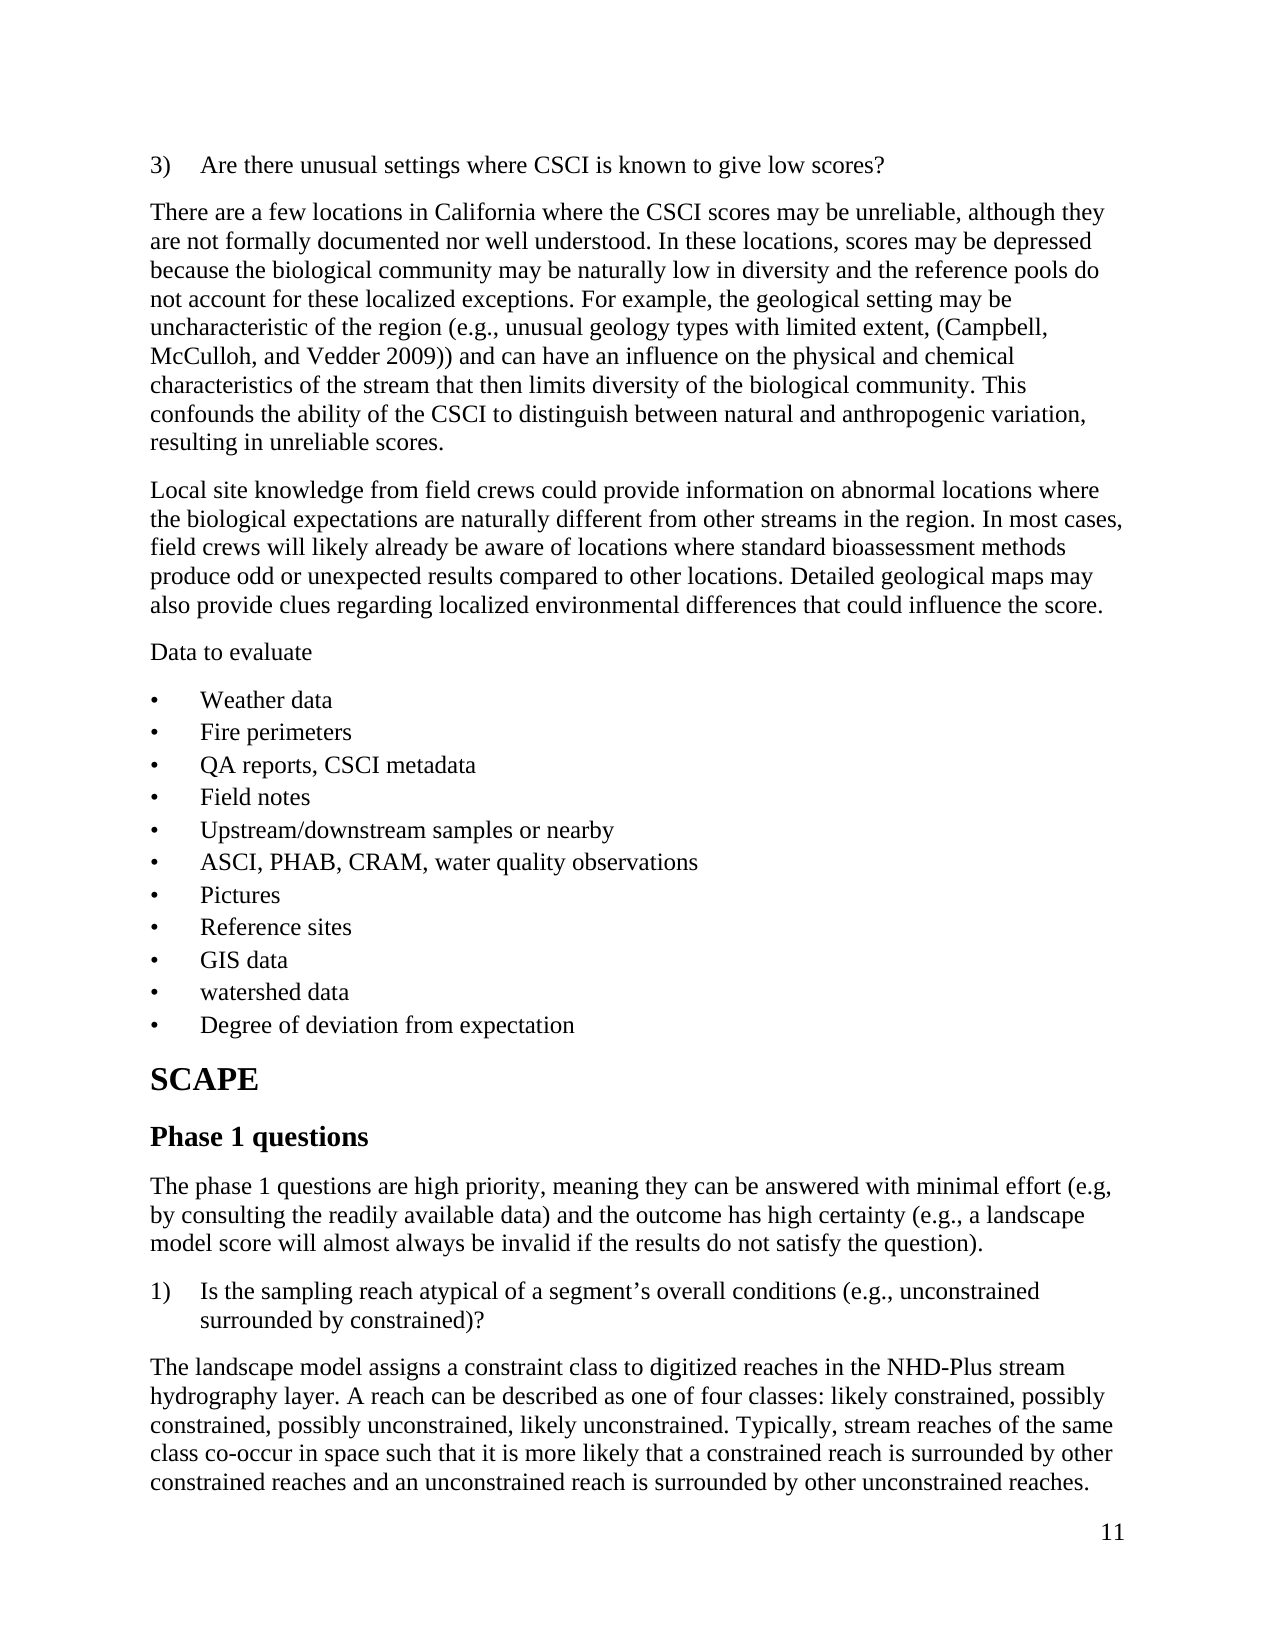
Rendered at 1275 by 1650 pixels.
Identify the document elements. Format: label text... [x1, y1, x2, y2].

list Are there unusual settings where CSCI is known to give low scores? [150, 150, 1125, 179]
list Pictures [150, 880, 1125, 909]
list ASCI, PHAB, CRAM, water quality observations [150, 847, 1125, 876]
text Data to evaluate [150, 637, 1125, 666]
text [150, 1352, 1125, 1496]
list Weather data [150, 685, 1125, 714]
list watershed data [150, 977, 1125, 1006]
text There are a few locations in California where the CSCI scores may be unreliable, although they are not formally documented nor well understood. In these locations, scores may be depressed because the biological community may be naturally low in diversity and the reference pools do not account for these localized exceptions. For example, the geological setting may be uncharacteristic of the region (e.g., unusual geology types with limited extent, (Campbell, McCulloh, and Vedder 2009)) and can have an influence on the physical and chemical characteristics of the stream that then limits diversity of the biological community. This confounds the ability of the CSCI to distinguish between natural and anthropogenic variation, resulting in unreliable scores. [150, 197, 1125, 456]
list Field notes [150, 782, 1125, 811]
list Reference sites [150, 912, 1125, 941]
list Fire perimeters [150, 717, 1125, 746]
text The phase 1 questions are high priority, meaning they can be answered with minimal effort (e.g, by consulting the readily available data) and the outcome has high certainty (e.g., a landscape model score will almost always be invalid if the results do not satisfy the question). [150, 1171, 1125, 1257]
subtitle SCAPE [150, 1059, 1125, 1098]
list Degree of deviation from expectation [150, 1010, 1125, 1039]
list GIS data [150, 945, 1125, 974]
text Local site knowledge from field crews could provide information on abnormal locations where the biological expectations are naturally different from other streams in the region. In most cases, field crews will likely already be aware of locations where standard bioassessment methods produce odd or unexpected results compared to other locations. Detailed geological maps may also provide clues regarding localized environmental differences that could influence the score. [150, 475, 1125, 619]
subtitle Phase 1 questions [150, 1119, 1125, 1152]
list Upstream/downstream samples or nearby [150, 815, 1125, 844]
list QA reports, CSCI metadata [150, 750, 1125, 779]
list Is the sampling reach atypical of a segment’s overall conditions (e.g., unconstrained surrounded by constrained)? [150, 1276, 1125, 1333]
